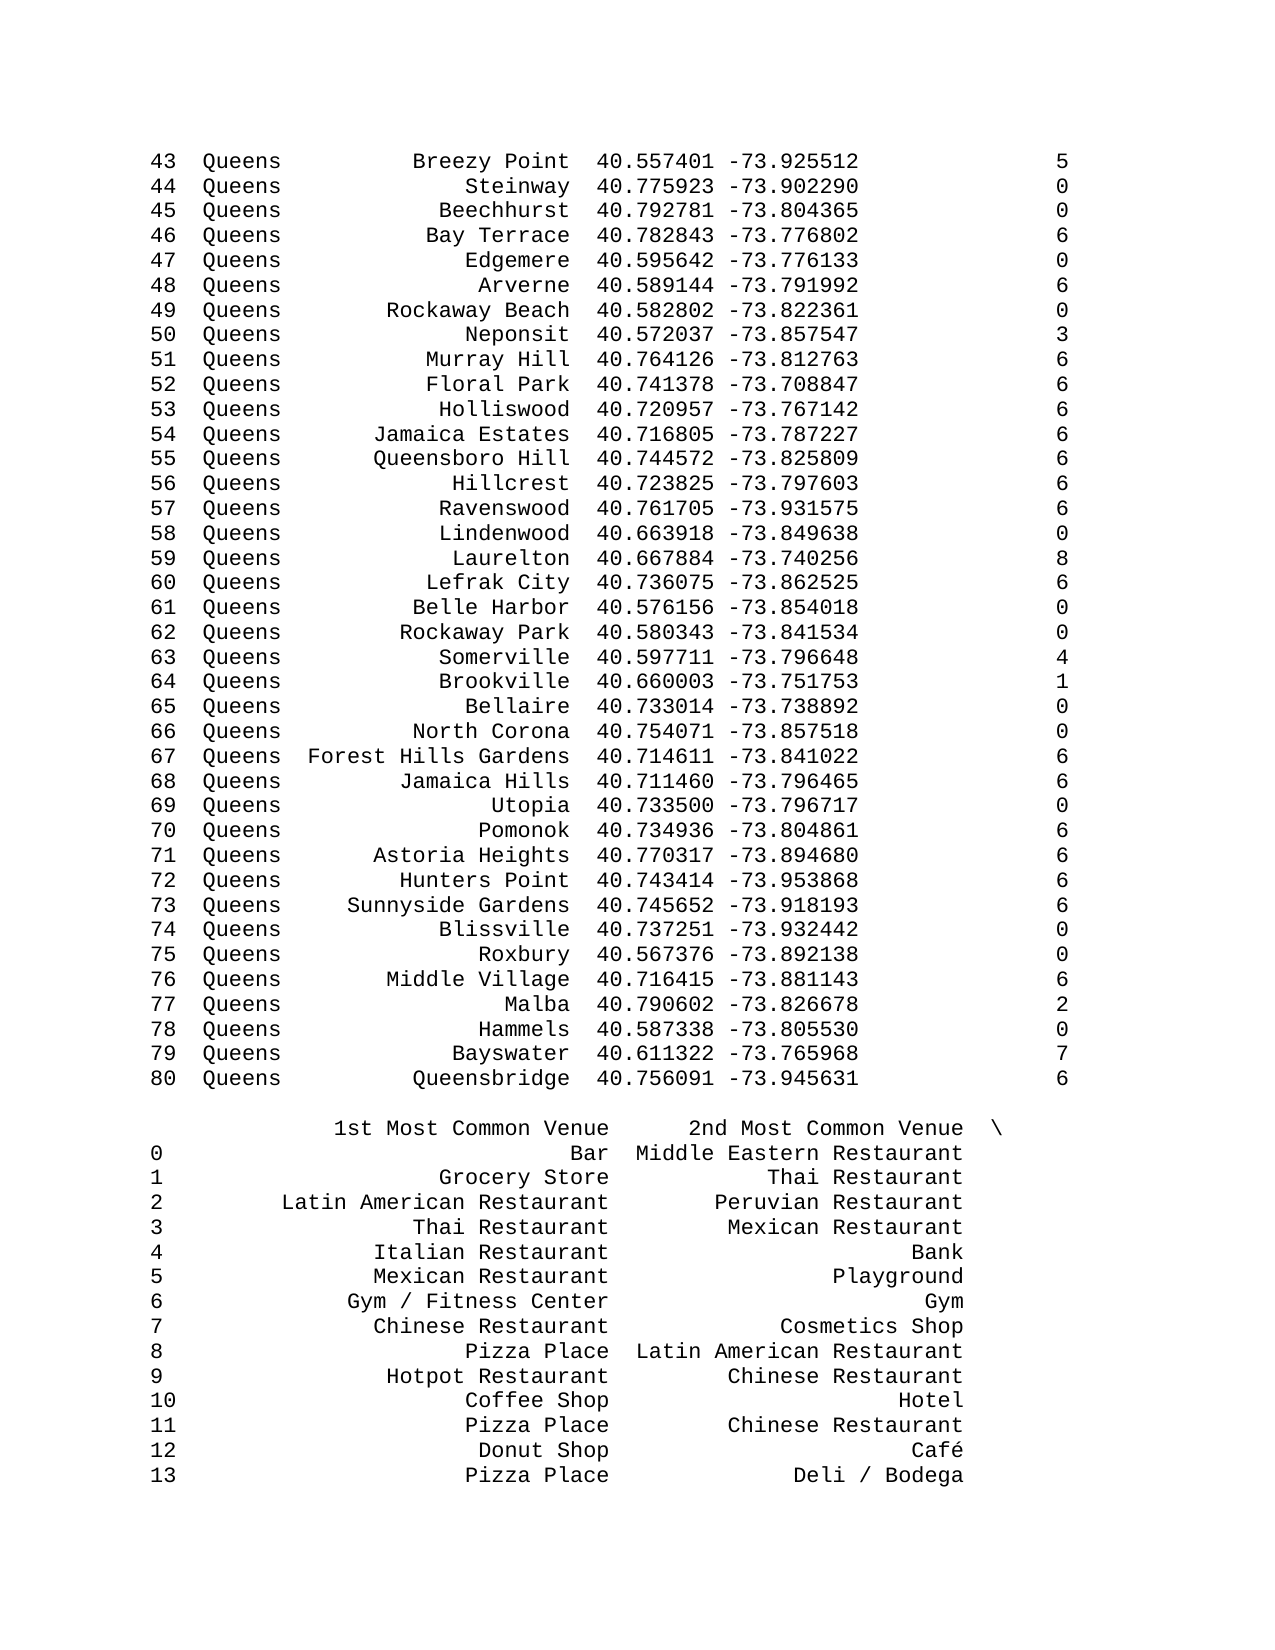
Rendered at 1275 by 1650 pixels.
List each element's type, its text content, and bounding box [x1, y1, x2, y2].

text 51 Queens Murray Hill 40.764126 -73.812763 6 [150, 348, 1125, 373]
text 60 Queens Lefrak City 40.736075 -73.862525 6 [150, 571, 1125, 596]
text 70 Queens Pomonok 40.734936 -73.804861 6 [150, 819, 1125, 844]
text 3 Thai Restaurant Mexican Restaurant [150, 1216, 1125, 1241]
text 67 Queens Forest Hills Gardens 40.714611 -73.841022 6 [150, 745, 1125, 770]
text 77 Queens Malba 40.790602 -73.826678 2 [150, 993, 1125, 1018]
text 9 Hotpot Restaurant Chinese Restaurant [150, 1365, 1125, 1389]
text 64 Queens Brookville 40.660003 -73.751753 1 [150, 671, 1125, 695]
text 62 Queens Rockaway Park 40.580343 -73.841534 0 [150, 621, 1125, 646]
text 63 Queens Somerville 40.597711 -73.796648 4 [150, 646, 1125, 671]
text 11 Pizza Place Chinese Restaurant [150, 1414, 1125, 1439]
text 74 Queens Blissville 40.737251 -73.932442 0 [150, 918, 1125, 943]
text 57 Queens Ravenswood 40.761705 -73.931575 6 [150, 497, 1125, 522]
text 80 Queens Queensbridge 40.756091 -73.945631 6 [150, 1067, 1125, 1092]
text 68 Queens Jamaica Hills 40.711460 -73.796465 6 [150, 770, 1125, 794]
text 48 Queens Arverne 40.589144 -73.791992 6 [150, 274, 1125, 299]
text 13 Pizza Place Deli / Bodega [150, 1464, 1125, 1489]
text 54 Queens Jamaica Estates 40.716805 -73.787227 6 [150, 423, 1125, 447]
text 49 Queens Rockaway Beach 40.582802 -73.822361 0 [150, 299, 1125, 323]
text 58 Queens Lindenwood 40.663918 -73.849638 0 [150, 522, 1125, 547]
text 56 Queens Hillcrest 40.723825 -73.797603 6 [150, 472, 1125, 497]
text 6 Gym / Fitness Center Gym [150, 1290, 1125, 1315]
text 78 Queens Hammels 40.587338 -73.805530 0 [150, 1018, 1125, 1042]
text 8 Pizza Place Latin American Restaurant [150, 1340, 1125, 1365]
text 55 Queens Queensboro Hill 40.744572 -73.825809 6 [150, 447, 1125, 472]
text 43 Queens Breezy Point 40.557401 -73.925512 5 [150, 150, 1125, 175]
text 65 Queens Bellaire 40.733014 -73.738892 0 [150, 695, 1125, 720]
text 53 Queens Holliswood 40.720957 -73.767142 6 [150, 398, 1125, 423]
text 46 Queens Bay Terrace 40.782843 -73.776802 6 [150, 224, 1125, 249]
text 7 Chinese Restaurant Cosmetics Shop [150, 1315, 1125, 1340]
text 72 Queens Hunters Point 40.743414 -73.953868 6 [150, 869, 1125, 894]
text 5 Mexican Restaurant Playground [150, 1266, 1125, 1290]
text 44 Queens Steinway 40.775923 -73.902290 0 [150, 175, 1125, 199]
text 76 Queens Middle Village 40.716415 -73.881143 6 [150, 968, 1125, 993]
text 52 Queens Floral Park 40.741378 -73.708847 6 [150, 373, 1125, 398]
text 4 Italian Restaurant Bank [150, 1241, 1125, 1266]
text 69 Queens Utopia 40.733500 -73.796717 0 [150, 794, 1125, 819]
text 75 Queens Roxbury 40.567376 -73.892138 0 [150, 943, 1125, 968]
text 1 Grocery Store Thai Restaurant [150, 1166, 1125, 1191]
text 59 Queens Laurelton 40.667884 -73.740256 8 [150, 547, 1125, 571]
text 10 Coffee Shop Hotel [150, 1389, 1125, 1414]
text 79 Queens Bayswater 40.611322 -73.765968 7 [150, 1042, 1125, 1067]
text 47 Queens Edgemere 40.595642 -73.776133 0 [150, 249, 1125, 274]
text 71 Queens Astoria Heights 40.770317 -73.894680 6 [150, 844, 1125, 869]
text 66 Queens North Corona 40.754071 -73.857518 0 [150, 720, 1125, 745]
text 50 Queens Neponsit 40.572037 -73.857547 3 [150, 323, 1125, 348]
text 12 Donut Shop Café [150, 1439, 1125, 1464]
text 0 Bar Middle Eastern Restaurant [150, 1142, 1125, 1166]
text 1st Most Common Venue 2nd Most Common Venue \ [150, 1117, 1125, 1142]
text 61 Queens Belle Harbor 40.576156 -73.854018 0 [150, 596, 1125, 621]
text 2 Latin American Restaurant Peruvian Restaurant [150, 1191, 1125, 1216]
text 45 Queens Beechhurst 40.792781 -73.804365 0 [150, 199, 1125, 224]
text 73 Queens Sunnyside Gardens 40.745652 -73.918193 6 [150, 894, 1125, 918]
